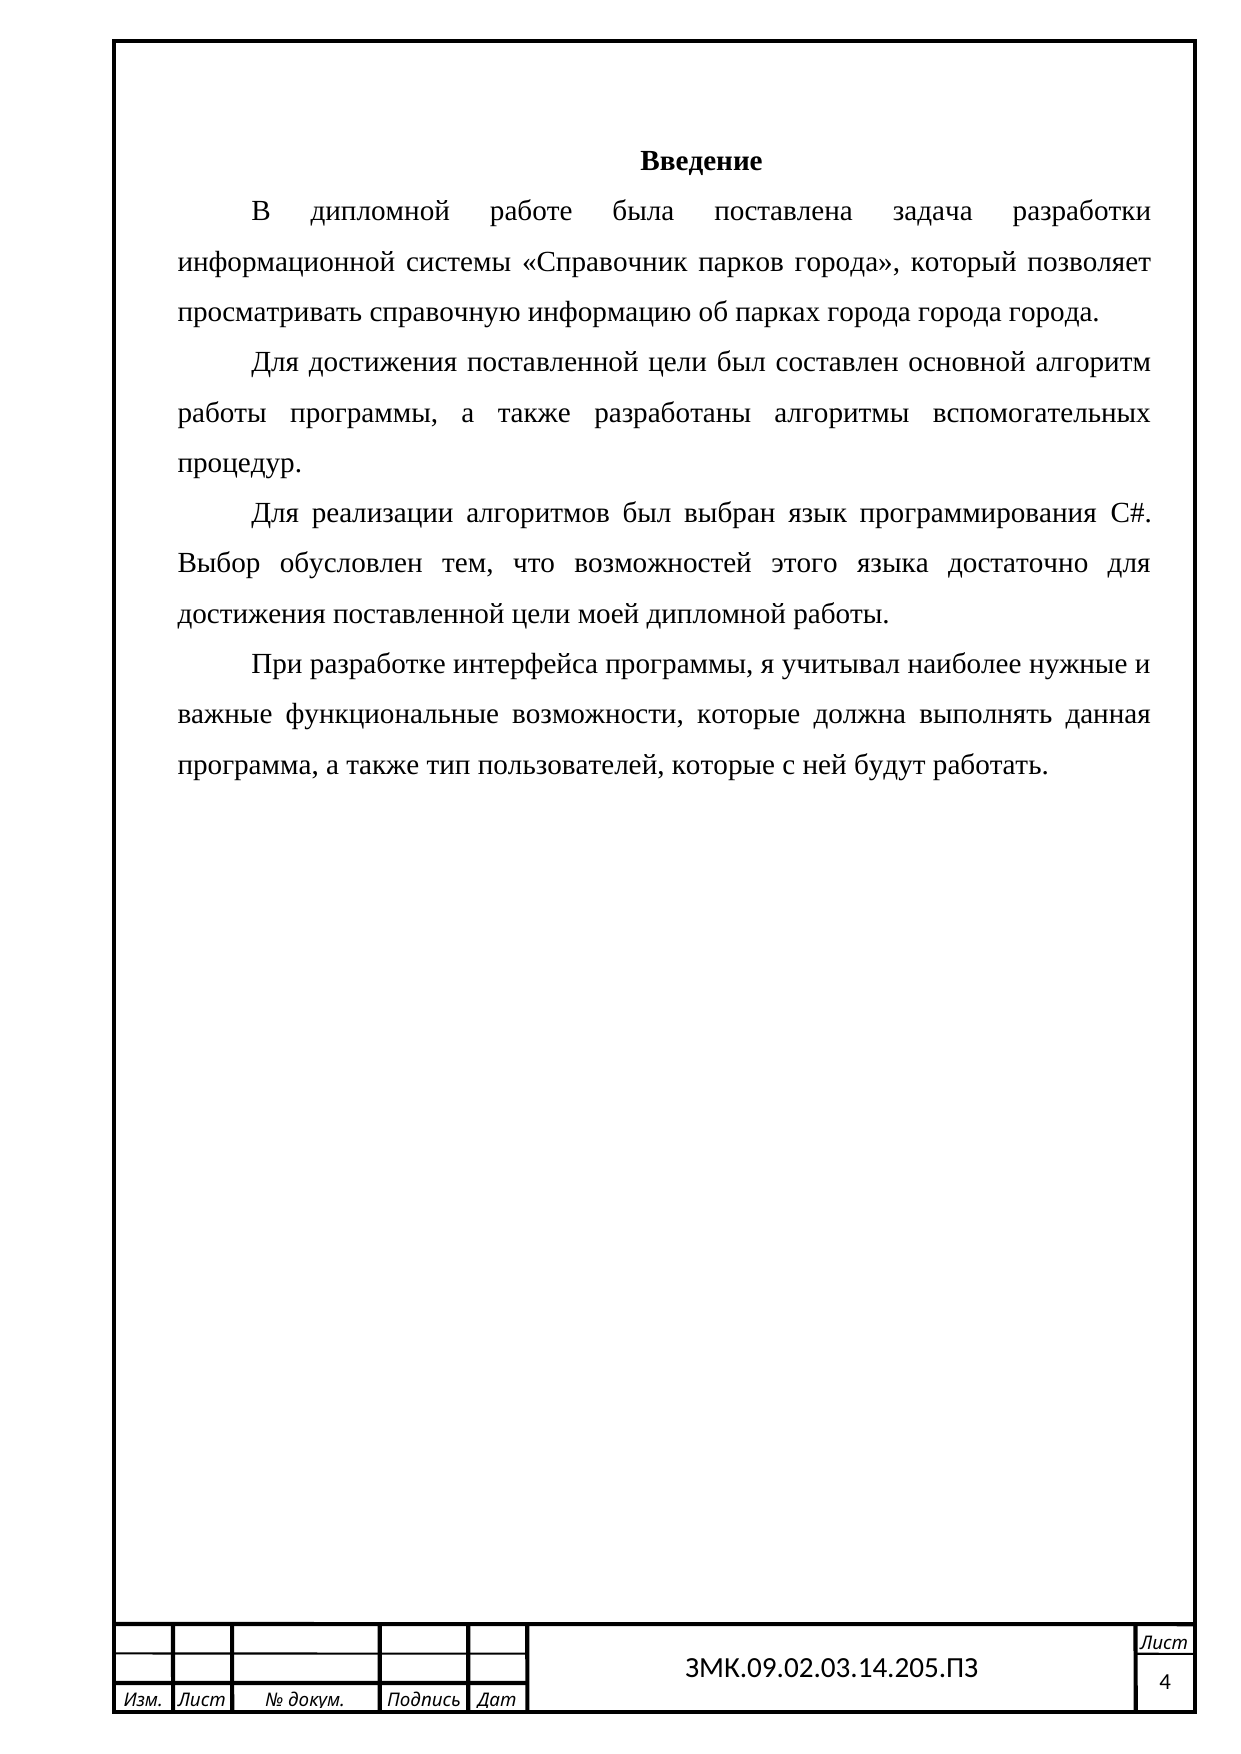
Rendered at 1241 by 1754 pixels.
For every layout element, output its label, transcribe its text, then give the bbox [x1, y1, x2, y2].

text Введение [177, 143, 1152, 177]
text Для достижения поставленной цели был составлен основной алгоритм работы программы, а также разработаны алгоритмы вспомогательных процедур. [177, 344, 1152, 478]
text При разработке интерфейса программы, я учитывал наиболее нужные и важные функциональные возможности, которые должна выполнять данная программа, а также тип пользователей, которые с ней будут работать. [177, 646, 1152, 780]
text Для реализации алгоритмов был выбран язык программирования C#. Выбор обусловлен тем, что возможностей этого языка достаточно для достижения поставленной цели моей дипломной работы. [177, 495, 1152, 629]
text В дипломной работе была поставлена задача разработки информационной системы «Справочник парков города», который позволяет просматривать справочную информацию об парках города города города. [177, 193, 1152, 328]
